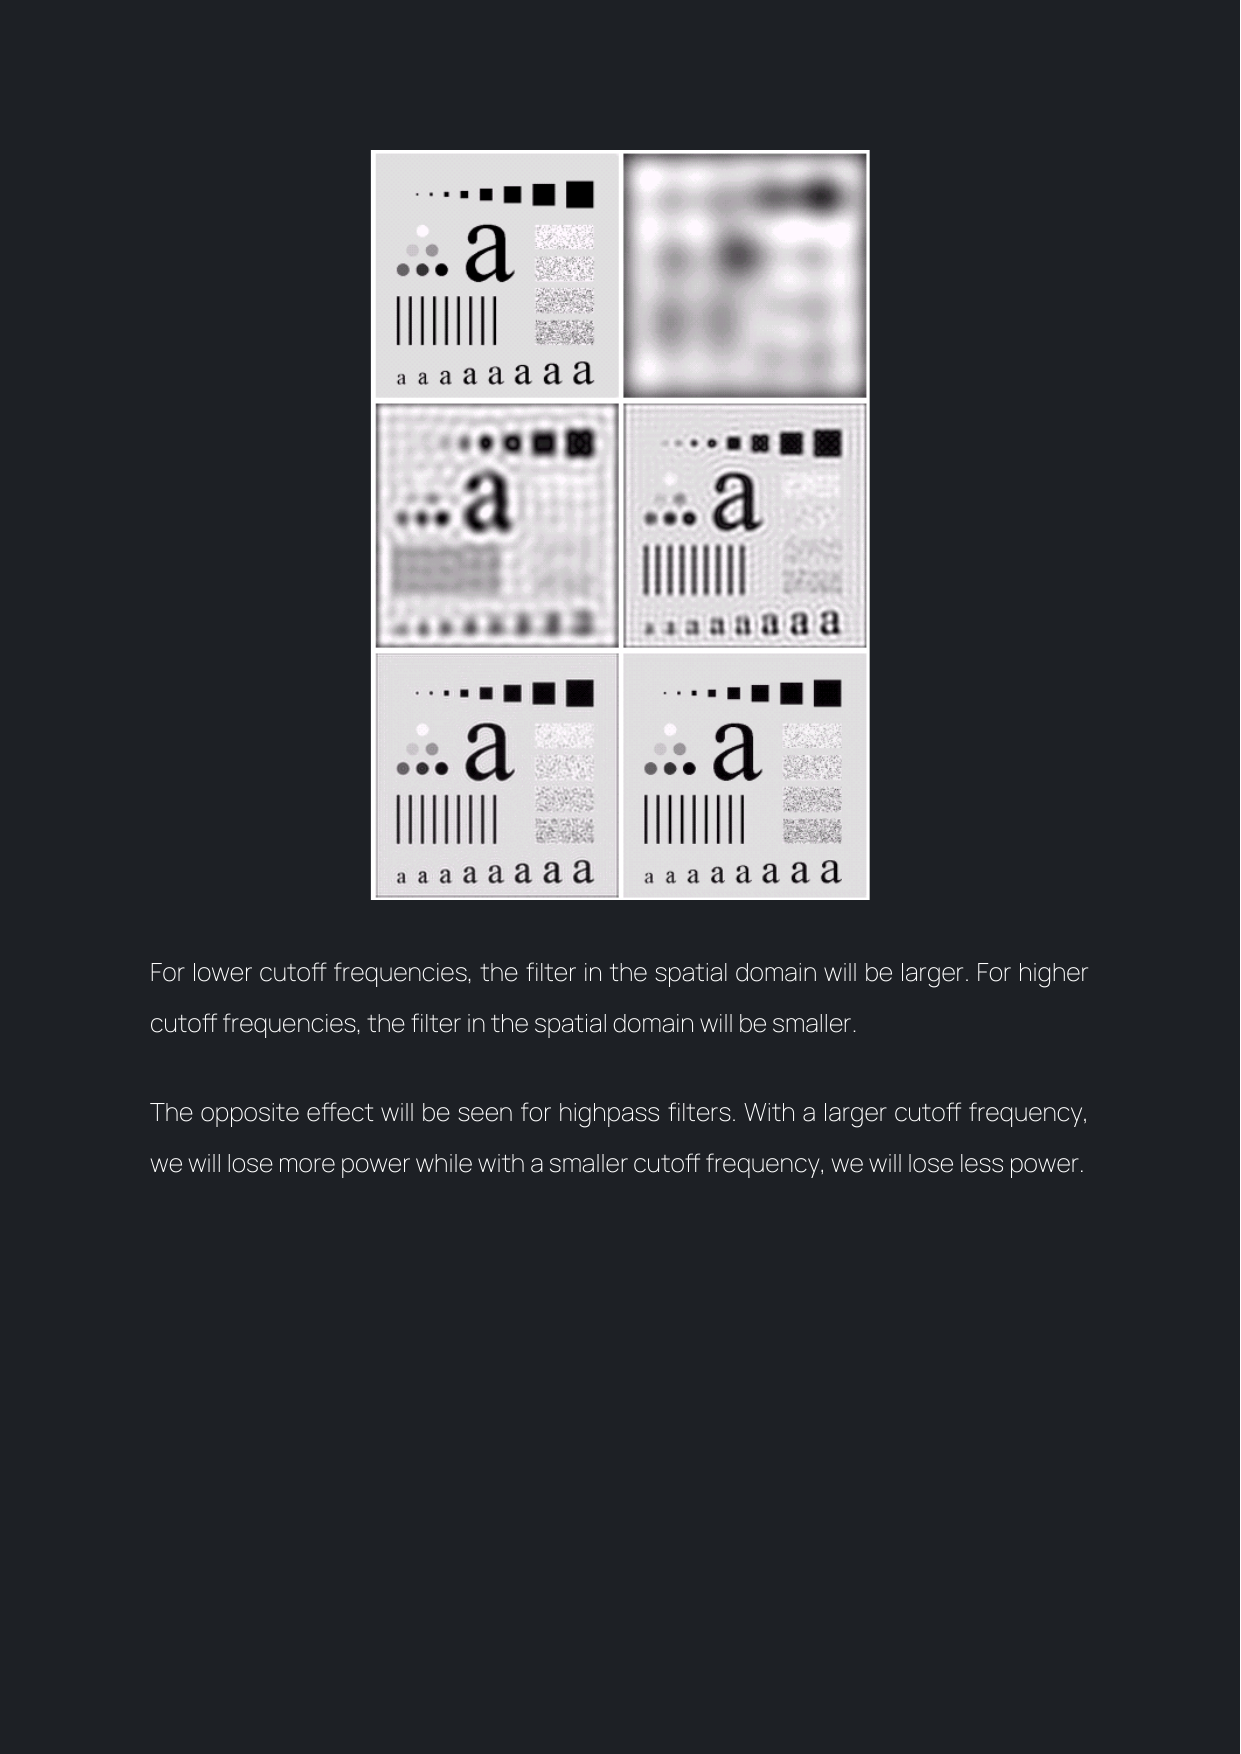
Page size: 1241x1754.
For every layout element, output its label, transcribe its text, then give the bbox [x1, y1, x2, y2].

picture [370, 150, 870, 900]
text The opposite effect will be seen for highpass filters. With a larger cutoff frequency, we will lose more power while with a smaller cutoff frequency, we will lose less power. [150, 1094, 1090, 1180]
text For lower cutoff frequencies, the filter in the spatial domain will be larger. For higher cutoff frequencies, the filter in the spatial domain will be smaller. [150, 954, 1090, 1040]
